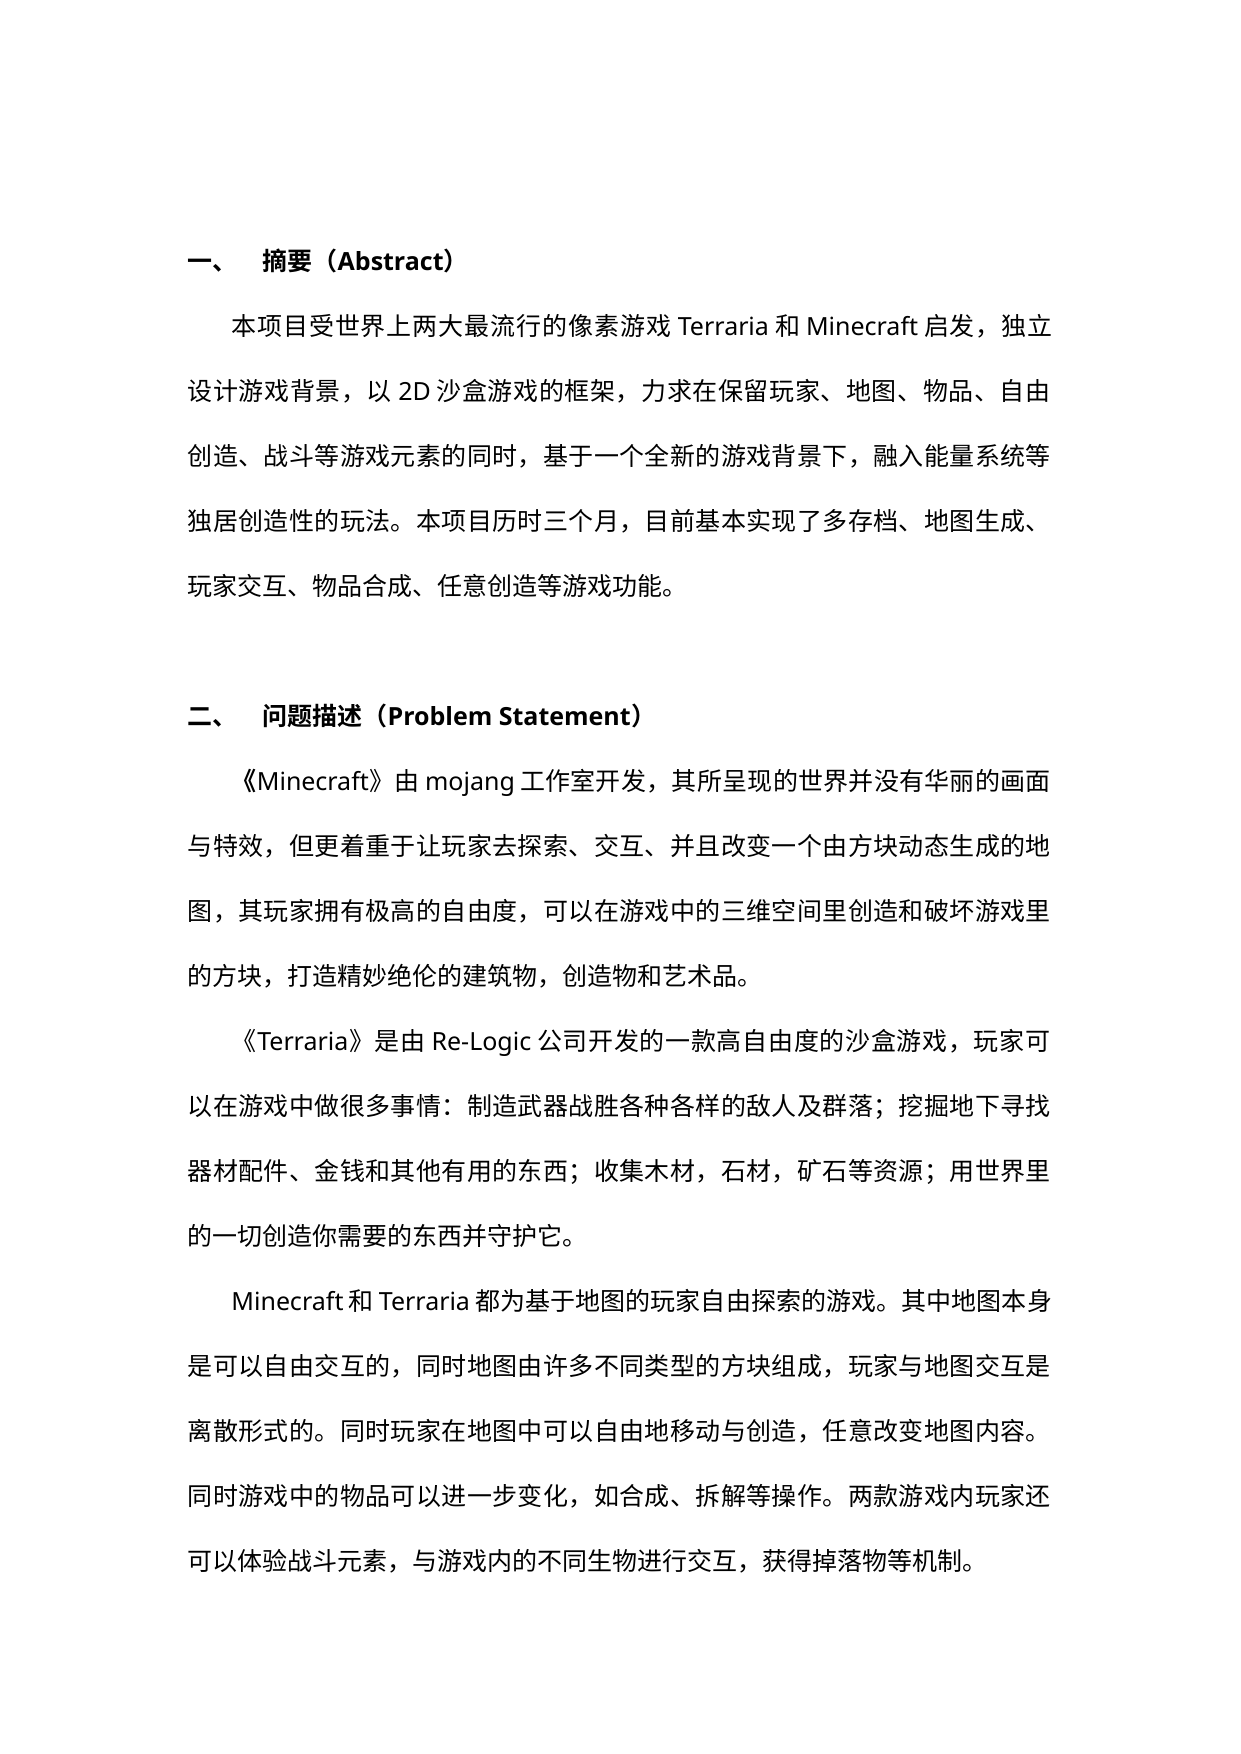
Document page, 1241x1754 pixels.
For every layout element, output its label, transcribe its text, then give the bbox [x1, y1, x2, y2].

text 本项目受世界上两大最流行的像素游戏Terraria和Minecraft启发，独立设计游戏背景，以2D沙盒游戏的框架，力求在保留玩家、地图、物品、自由创造、战斗等游戏元素的同时，基于一个全新的游戏背景下，融入能量系统等独居创造性的玩法。本项目历时三个月，目前基本实现了多存档、地图生成、玩家交互、物品合成、任意创造等游戏功能。 [187, 292, 1053, 617]
text 《Terraria》是由Re-Logic公司开发的一款高自由度的沙盒游戏，玩家可以在游戏中做很多事情：制造武器战胜各种各样的敌人及群落；挖掘地下寻找器材配件、金钱和其他有用的东西；收集木材，石材，矿石等资源；用世界里的一切创造你需要的东西并守护它。 [187, 1007, 1053, 1267]
text Minecraft和Terraria都为基于地图的玩家自由探索的游戏。其中地图本身是可以自由交互的，同时地图由许多不同类型的方块组成，玩家与地图交互是离散形式的。同时玩家在地图中可以自由地移动与创造，任意改变地图内容。同时游戏中的物品可以进一步变化，如合成、拆解等操作。两款游戏内玩家还可以体验战斗元素，与游戏内的不同生物进行交互，获得掉落物等机制。 [187, 1267, 1053, 1592]
list 问题描述（Problem Statement） [187, 682, 1053, 747]
text 《Minecraft》由mojang工作室开发，其所呈现的世界并没有华丽的画面与特效，但更着重于让玩家去探索、交互、并且改变一个由方块动态生成的地图，其玩家拥有极高的自由度，可以在游戏中的三维空间里创造和破坏游戏里的方块，打造精妙绝伦的建筑物，创造物和艺术品。 [187, 747, 1053, 1007]
list 摘要（Abstract） [187, 227, 1053, 292]
